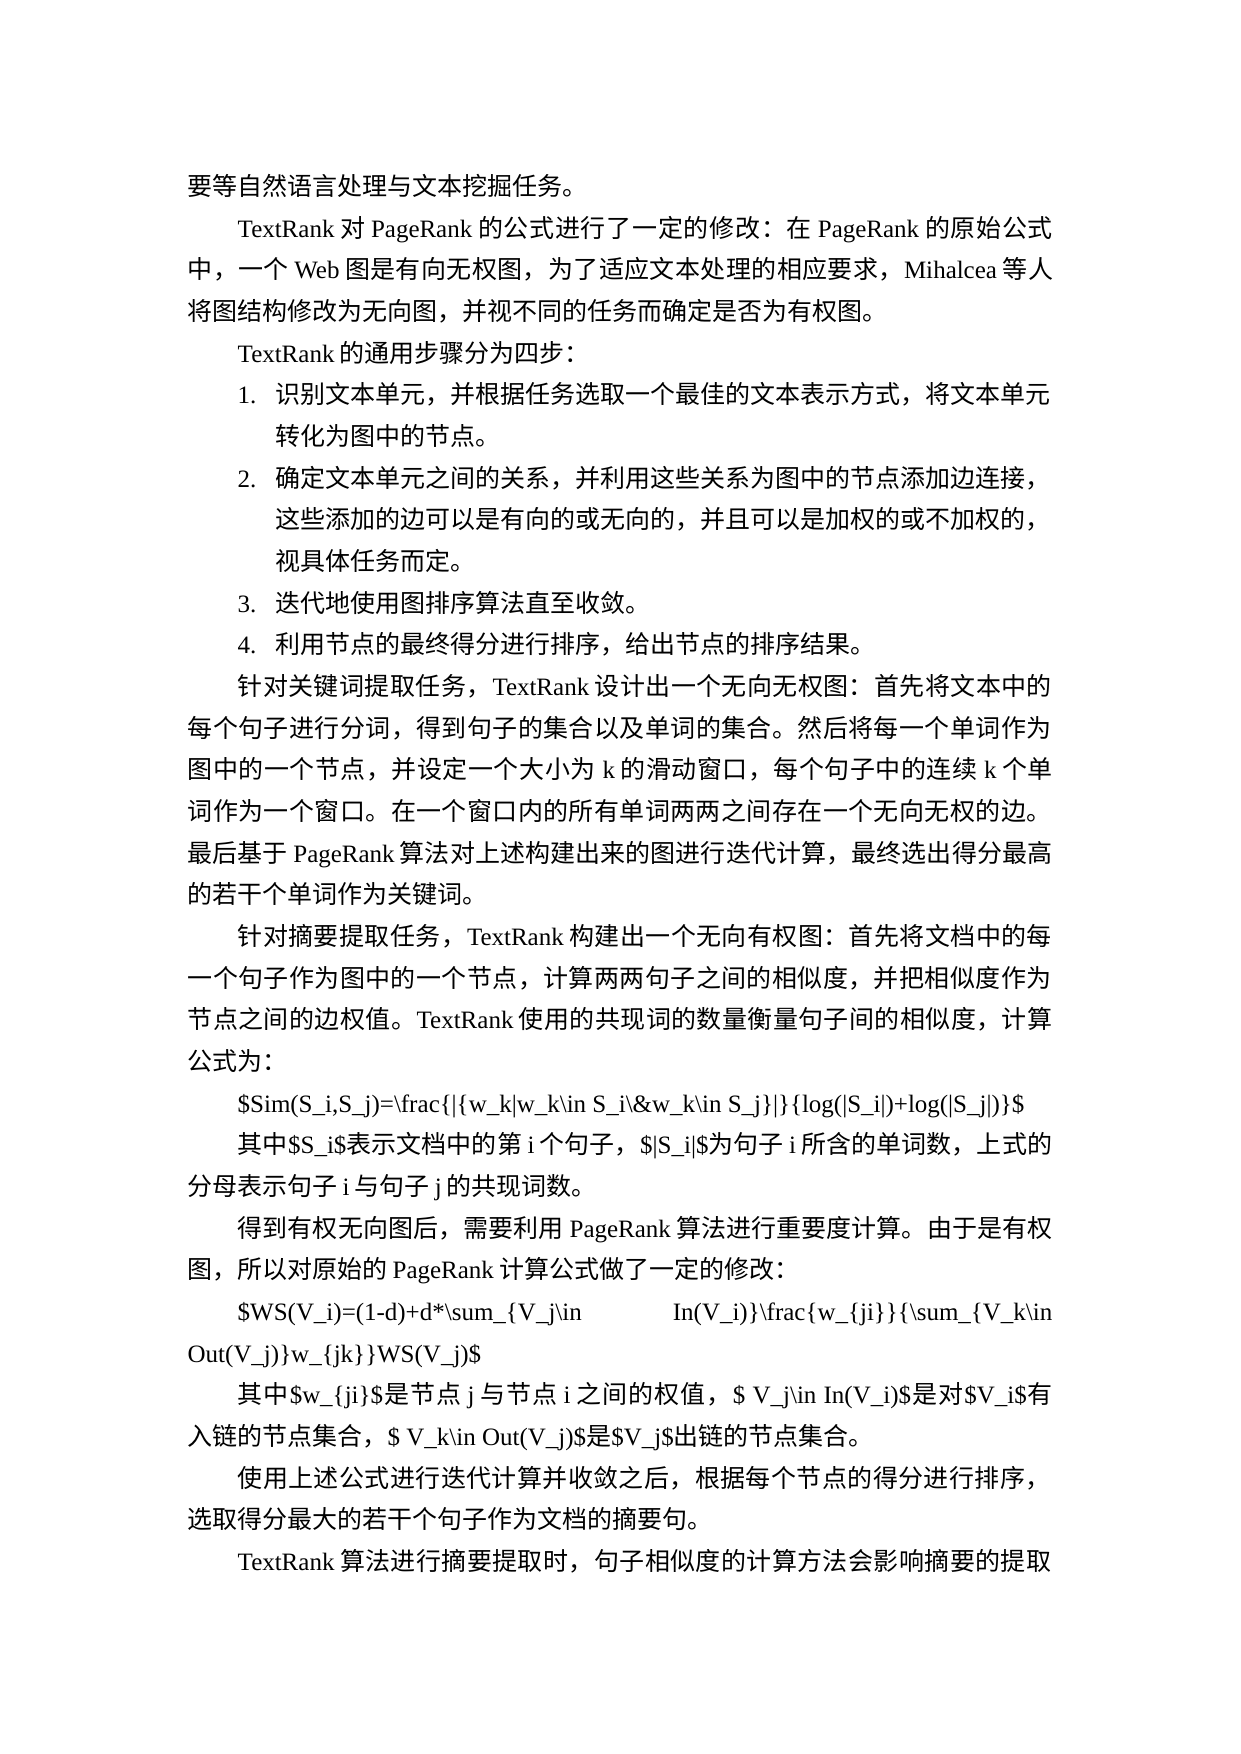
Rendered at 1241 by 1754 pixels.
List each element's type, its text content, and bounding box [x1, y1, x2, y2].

text 其中$w_{ji}$是节点j与节点i之间的权值，$ V_j\in In(V_i)$是对$V_i$有入链的节点集合，$ V_k\in Out(V_j)$是$V_j$出链的节点集合。 [187, 1370, 1053, 1454]
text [187, 162, 1053, 204]
list 识别文本单元，并根据任务选取一个最佳的文本表示方式，将文本单元转化为图中的节点。 [237, 370, 1053, 454]
list 确定文本单元之间的关系，并利用这些关系为图中的节点添加边连接，这些添加的边可以是有向的或无向的，并且可以是加权的或不加权的，视具体任务而定。 [237, 454, 1053, 579]
text 其中$S_i$表示文档中的第i个句子，$|S_i|$为句子i所含的单词数，上式的分母表示句子i与句子j的共现词数。 [187, 1120, 1053, 1204]
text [187, 1537, 1053, 1579]
text $Sim(S_i,S_j)=\frac{|{w_k|w_k\in S_i\&w_k\in S_j}|}{log(|S_i|)+log(|S_j|)}$ [187, 1079, 1053, 1120]
text $WS(V_i)=(1-d)+d*\sum_{V_j\in In(V_i)}\frac{w_{ji}}{\sum_{V_k\in Out(V_j)}w_{jk}}WS(V_j)$ [187, 1287, 1053, 1370]
text TextRank对PageRank的公式进行了一定的修改：在PageRank的原始公式中，一个Web图是有向无权图，为了适应文本处理的相应要求，Mihalcea等人将图结构修改为无向图，并视不同的任务而确定是否为有权图。 [187, 204, 1053, 329]
text TextRank的通用步骤分为四步： [187, 329, 1053, 370]
list 利用节点的最终得分进行排序，给出节点的排序结果。 [237, 620, 1053, 662]
text 针对摘要提取任务，TextRank构建出一个无向有权图：首先将文档中的每一个句子作为图中的一个节点，计算两两句子之间的相似度，并把相似度作为节点之间的边权值。TextRank使用的共现词的数量衡量句子间的相似度，计算公式为： [187, 912, 1053, 1079]
list 迭代地使用图排序算法直至收敛。 [237, 579, 1053, 620]
text 使用上述公式进行迭代计算并收敛之后，根据每个节点的得分进行排序，选取得分最大的若干个句子作为文档的摘要句。 [187, 1454, 1053, 1537]
text 针对关键词提取任务，TextRank设计出一个无向无权图：首先将文本中的每个句子进行分词，得到句子的集合以及单词的集合。然后将每一个单词作为图中的一个节点，并设定一个大小为k的滑动窗口，每个句子中的连续k个单词作为一个窗口。在一个窗口内的所有单词两两之间存在一个无向无权的边。最后基于PageRank算法对上述构建出来的图进行迭代计算，最终选出得分最高的若干个单词作为关键词。 [187, 662, 1053, 912]
text 得到有权无向图后，需要利用PageRank算法进行重要度计算。由于是有权图，所以对原始的PageRank计算公式做了一定的修改： [187, 1204, 1053, 1287]
